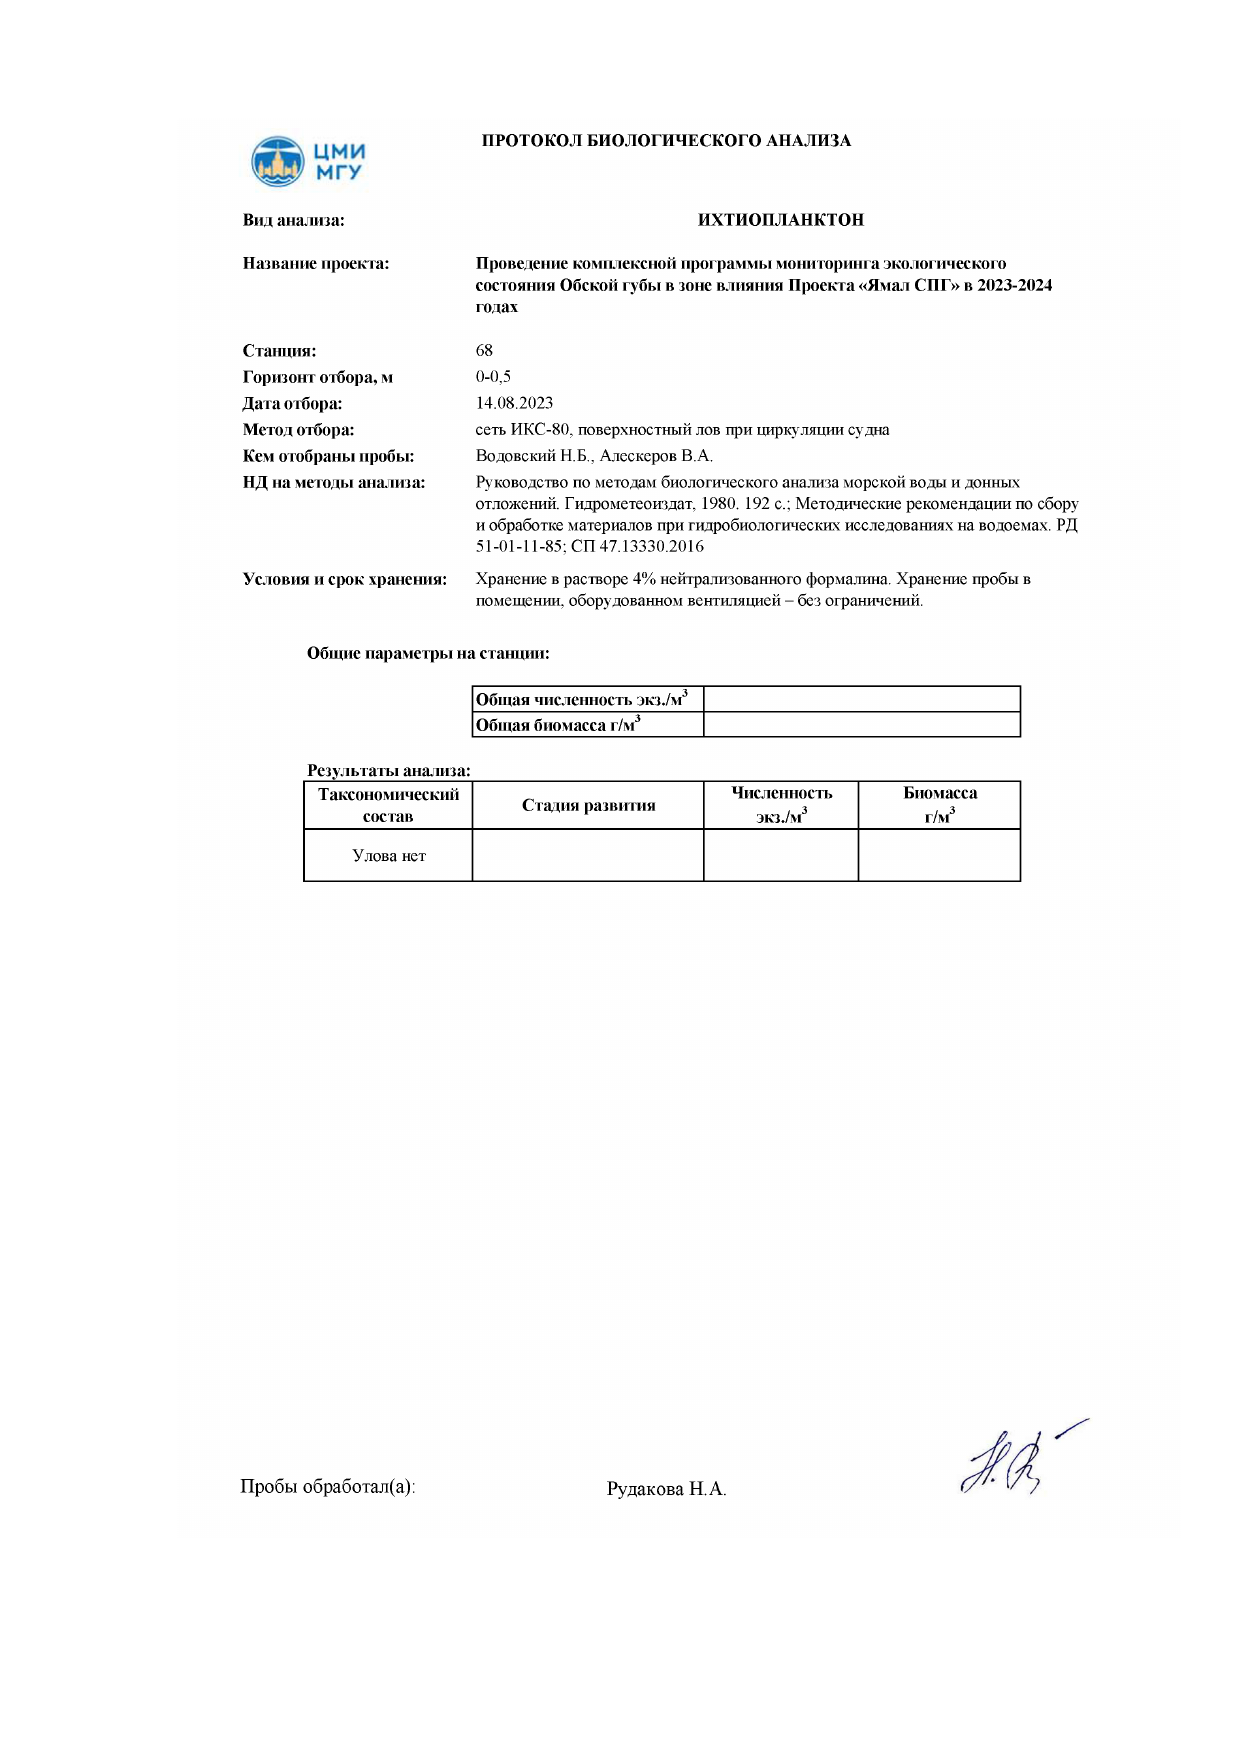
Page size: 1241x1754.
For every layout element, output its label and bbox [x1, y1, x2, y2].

picture [177, 118, 1182, 1538]
